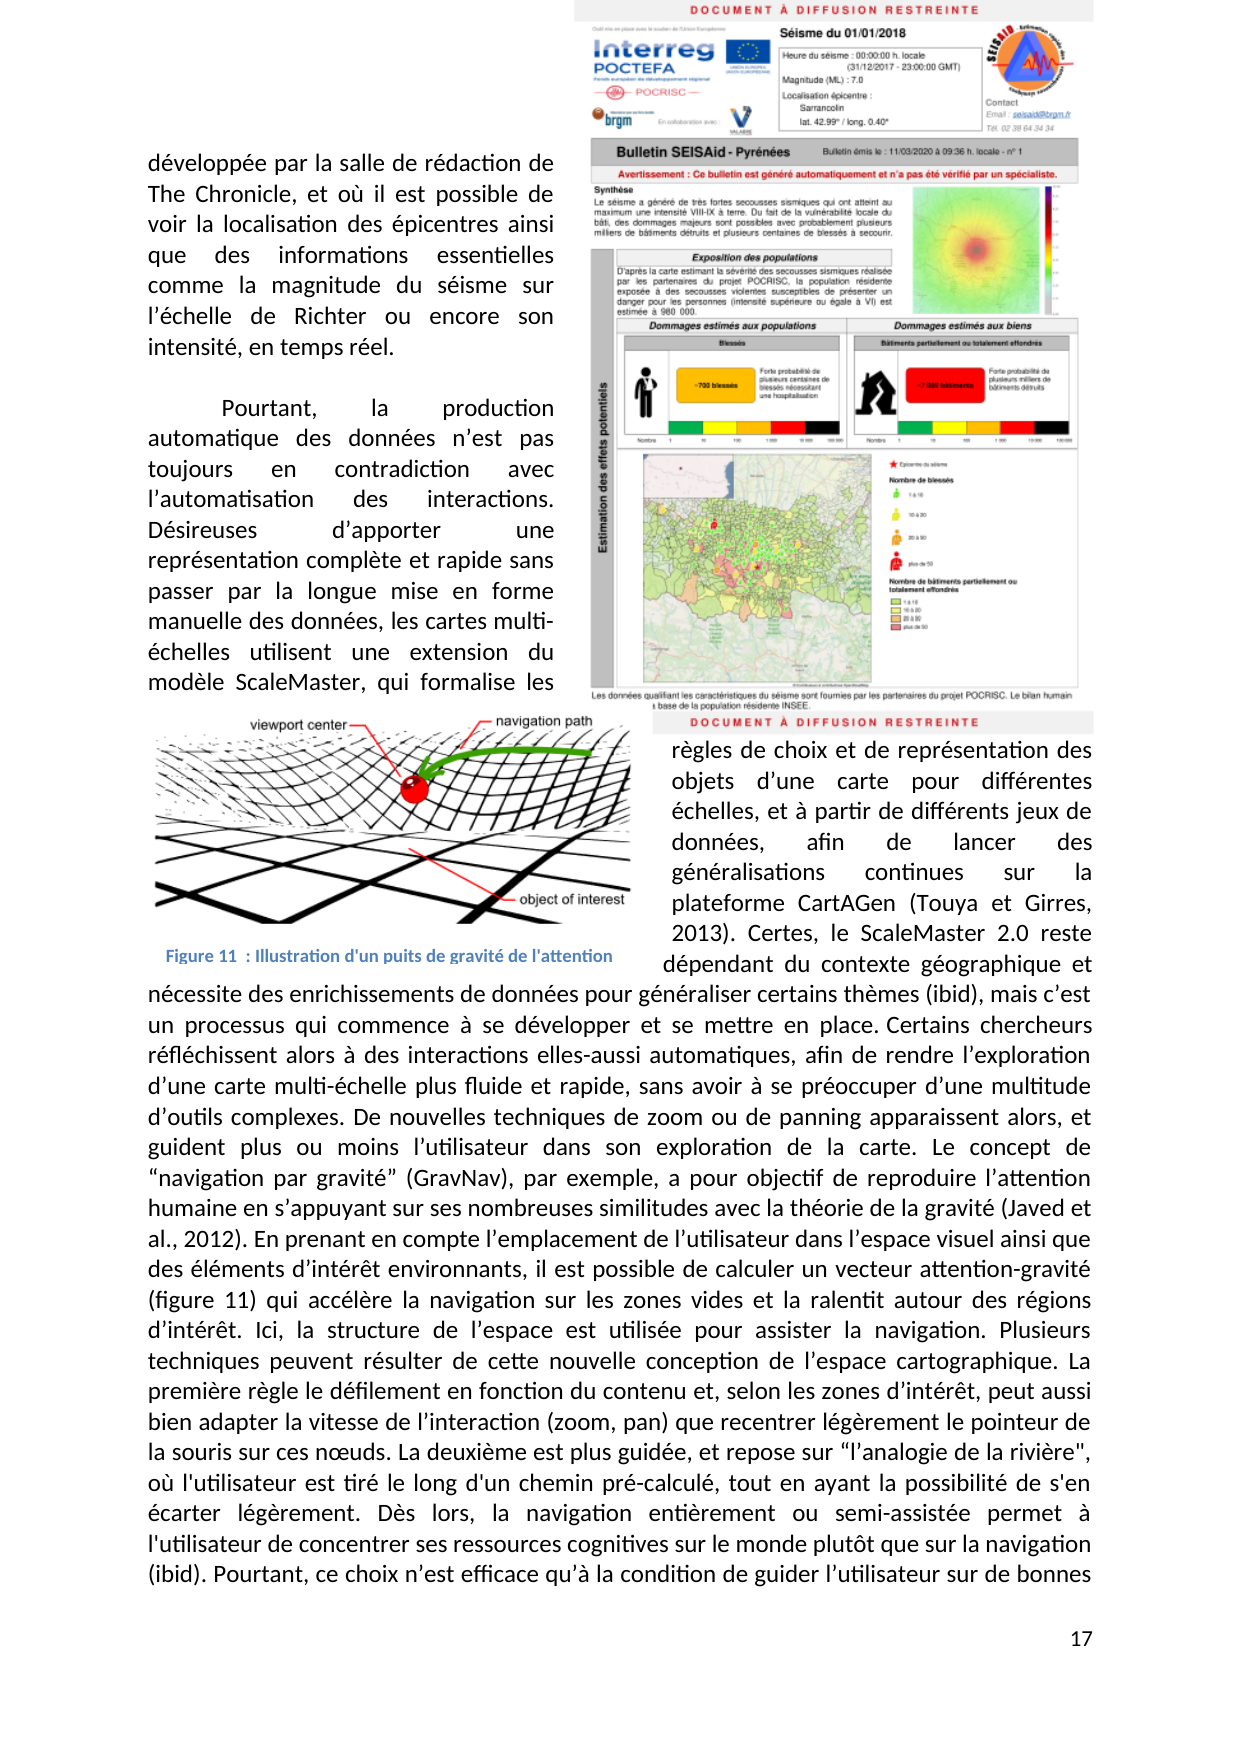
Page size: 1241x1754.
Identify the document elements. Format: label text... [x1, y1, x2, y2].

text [148, 735, 1093, 1589]
picture [132, 0, 1094, 933]
